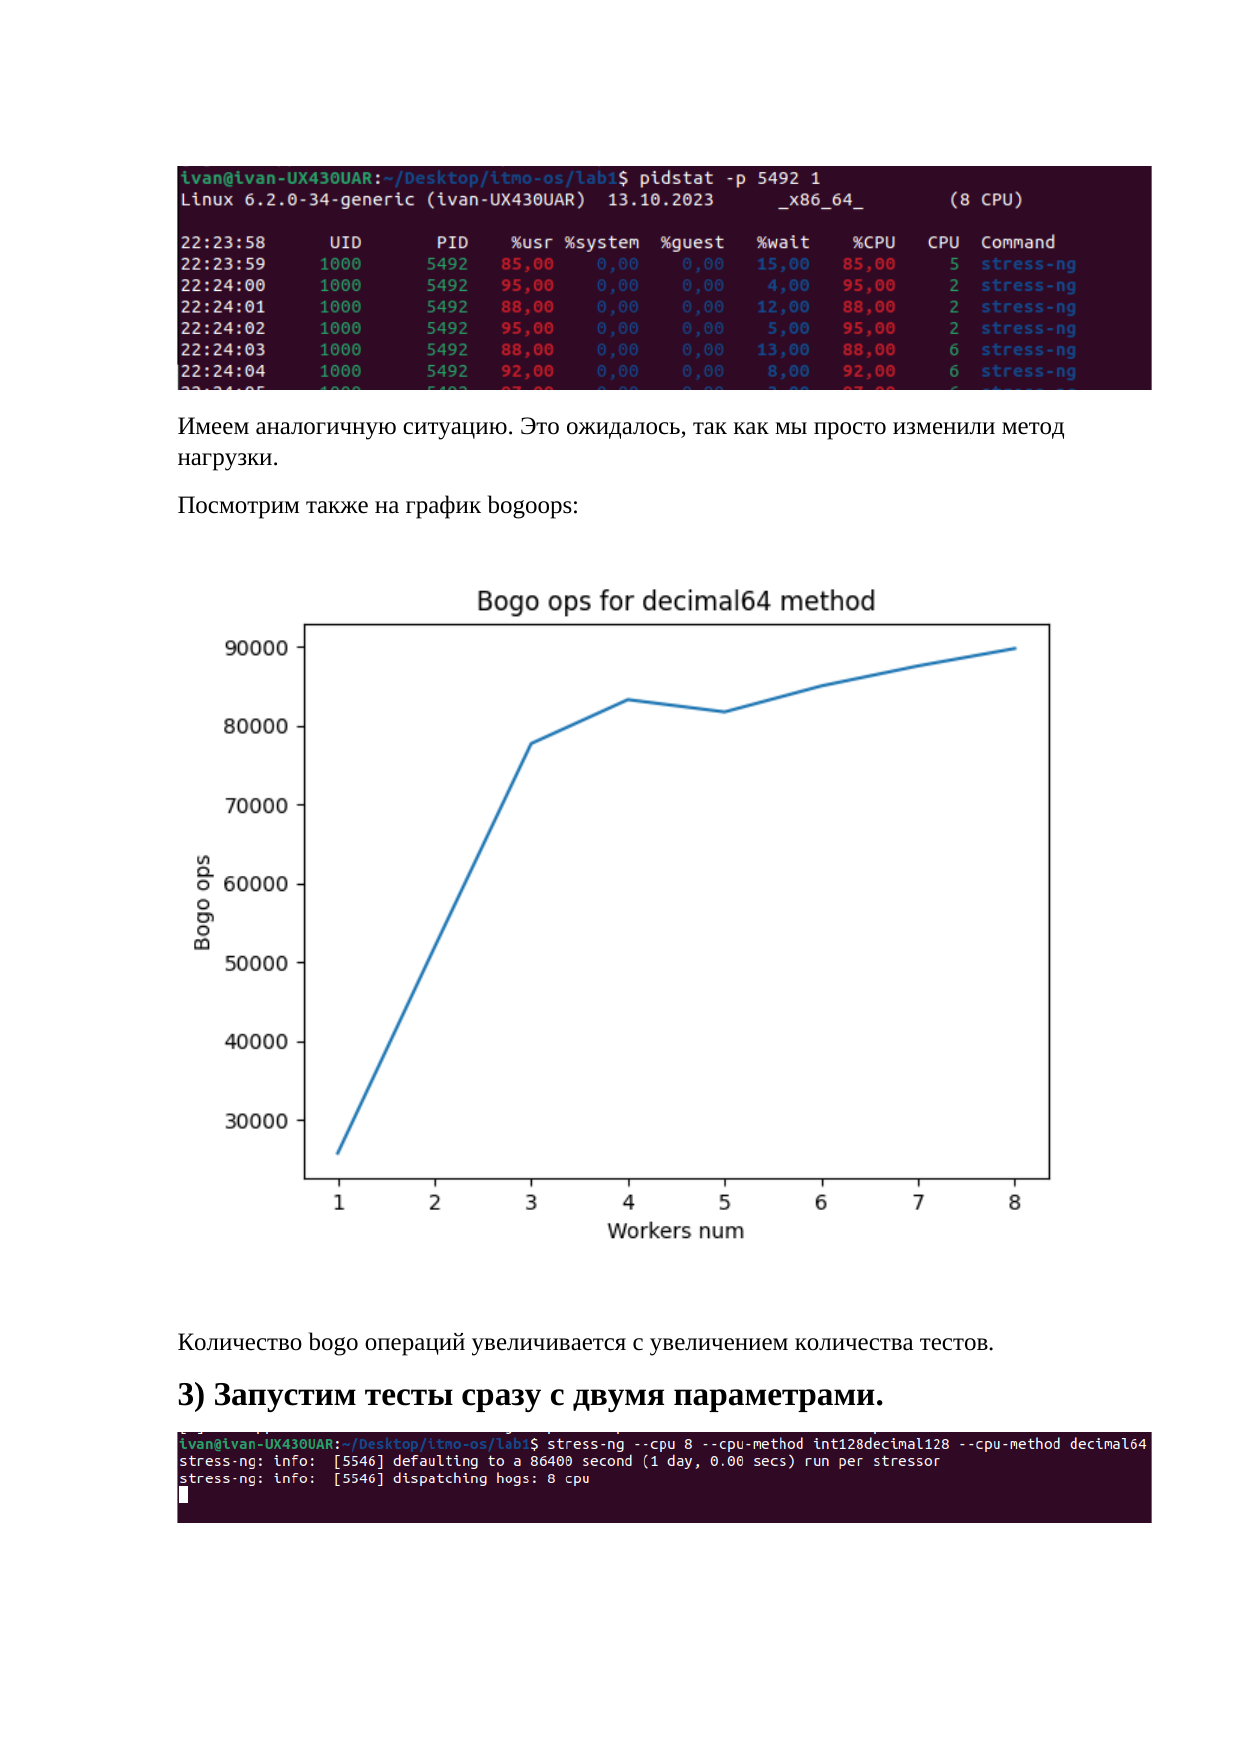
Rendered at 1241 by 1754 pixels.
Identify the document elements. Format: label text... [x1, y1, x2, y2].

picture [177, 166, 1152, 390]
picture [184, 537, 1145, 1258]
picture [177, 1432, 1152, 1523]
text Имеем аналогичную ситуацию. Это ожидалось, так как мы просто изменили метод нагрузки. [177, 390, 1152, 471]
text Посмотрим также на график bogoops: [177, 490, 1152, 519]
text 3) Запустим тесты сразу с двумя параметрами. [177, 1374, 1152, 1413]
text Количество bogo операций увеличивается с увеличением количества тестов. [177, 1327, 1152, 1355]
